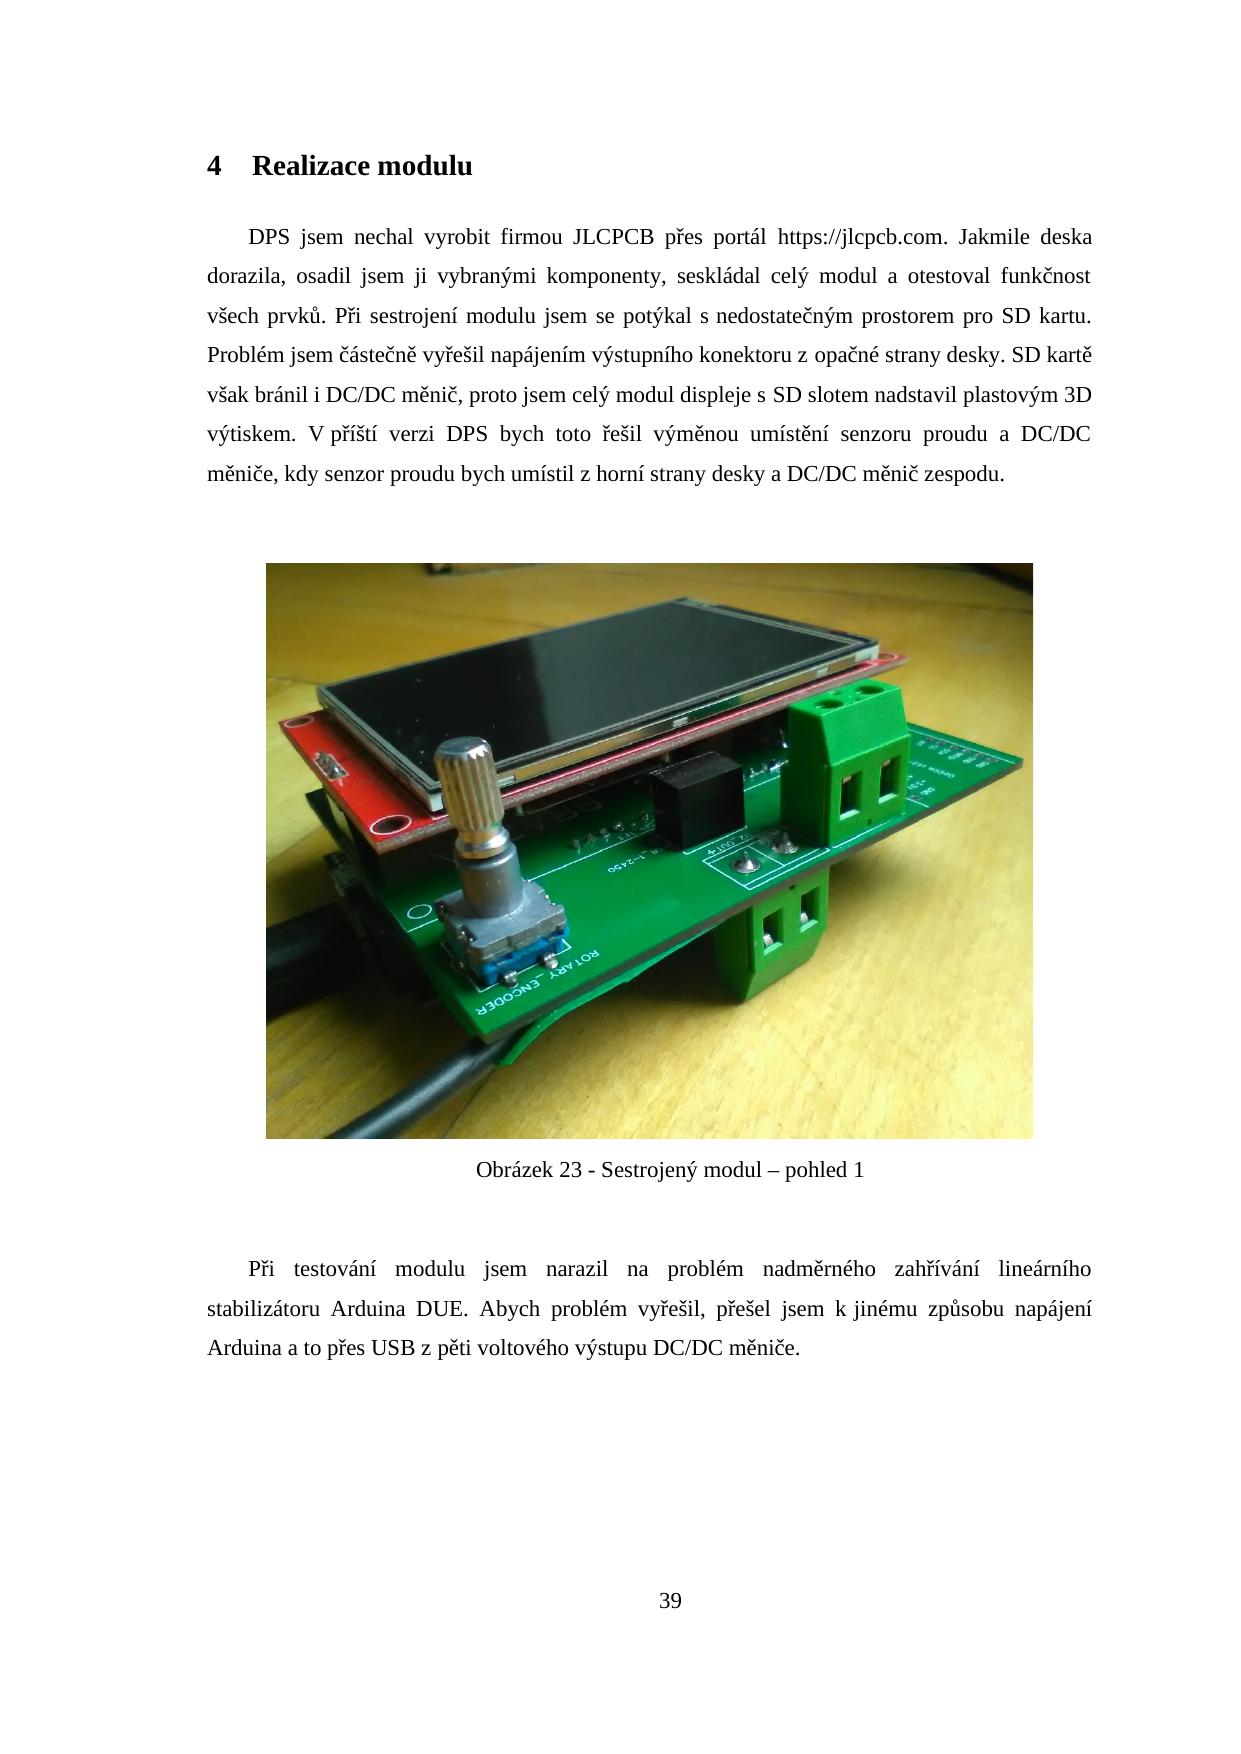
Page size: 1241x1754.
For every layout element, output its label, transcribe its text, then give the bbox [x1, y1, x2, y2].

subtitle Realizace modulu [207, 148, 1092, 181]
text Při testování modulu jsem narazil na problém nadměrného zahřívání lineárního stabilizátoru Arduina DUE. Abych problém vyřešil, přešel jsem k jinému způsobu napájení Arduina a to přes USB z pěti voltového výstupu DC/DC měniče. [207, 1255, 1092, 1361]
picture [266, 563, 1034, 1139]
text DPS jsem nechal vyrobit firmou JLCPCB přes portál https://jlcpcb.com. Jakmile deska dorazila, osadil jsem ji vybranými komponenty, seskládal celý modul a otestoval funkčnost všech prvků. Při sestrojení modulu jsem se potýkal s nedostatečným prostorem pro SD kartu. Problém jsem částečně vyřešil napájením výstupního konektoru z opačné strany desky. SD kartě však bránil i DC/DC měnič, proto jsem celý modul displeje s SD slotem nadstavil plastovým 3D výtiskem. V příští verzi DPS bych toto řešil výměnou umístění senzoru proudu a DC/DC měniče, kdy senzor proudu bych umístil z horní strany desky a DC/DC měnič zespodu. [207, 223, 1092, 486]
text Obrázek 23 - Sestrojený modul – pohled 1 [207, 1156, 1092, 1183]
